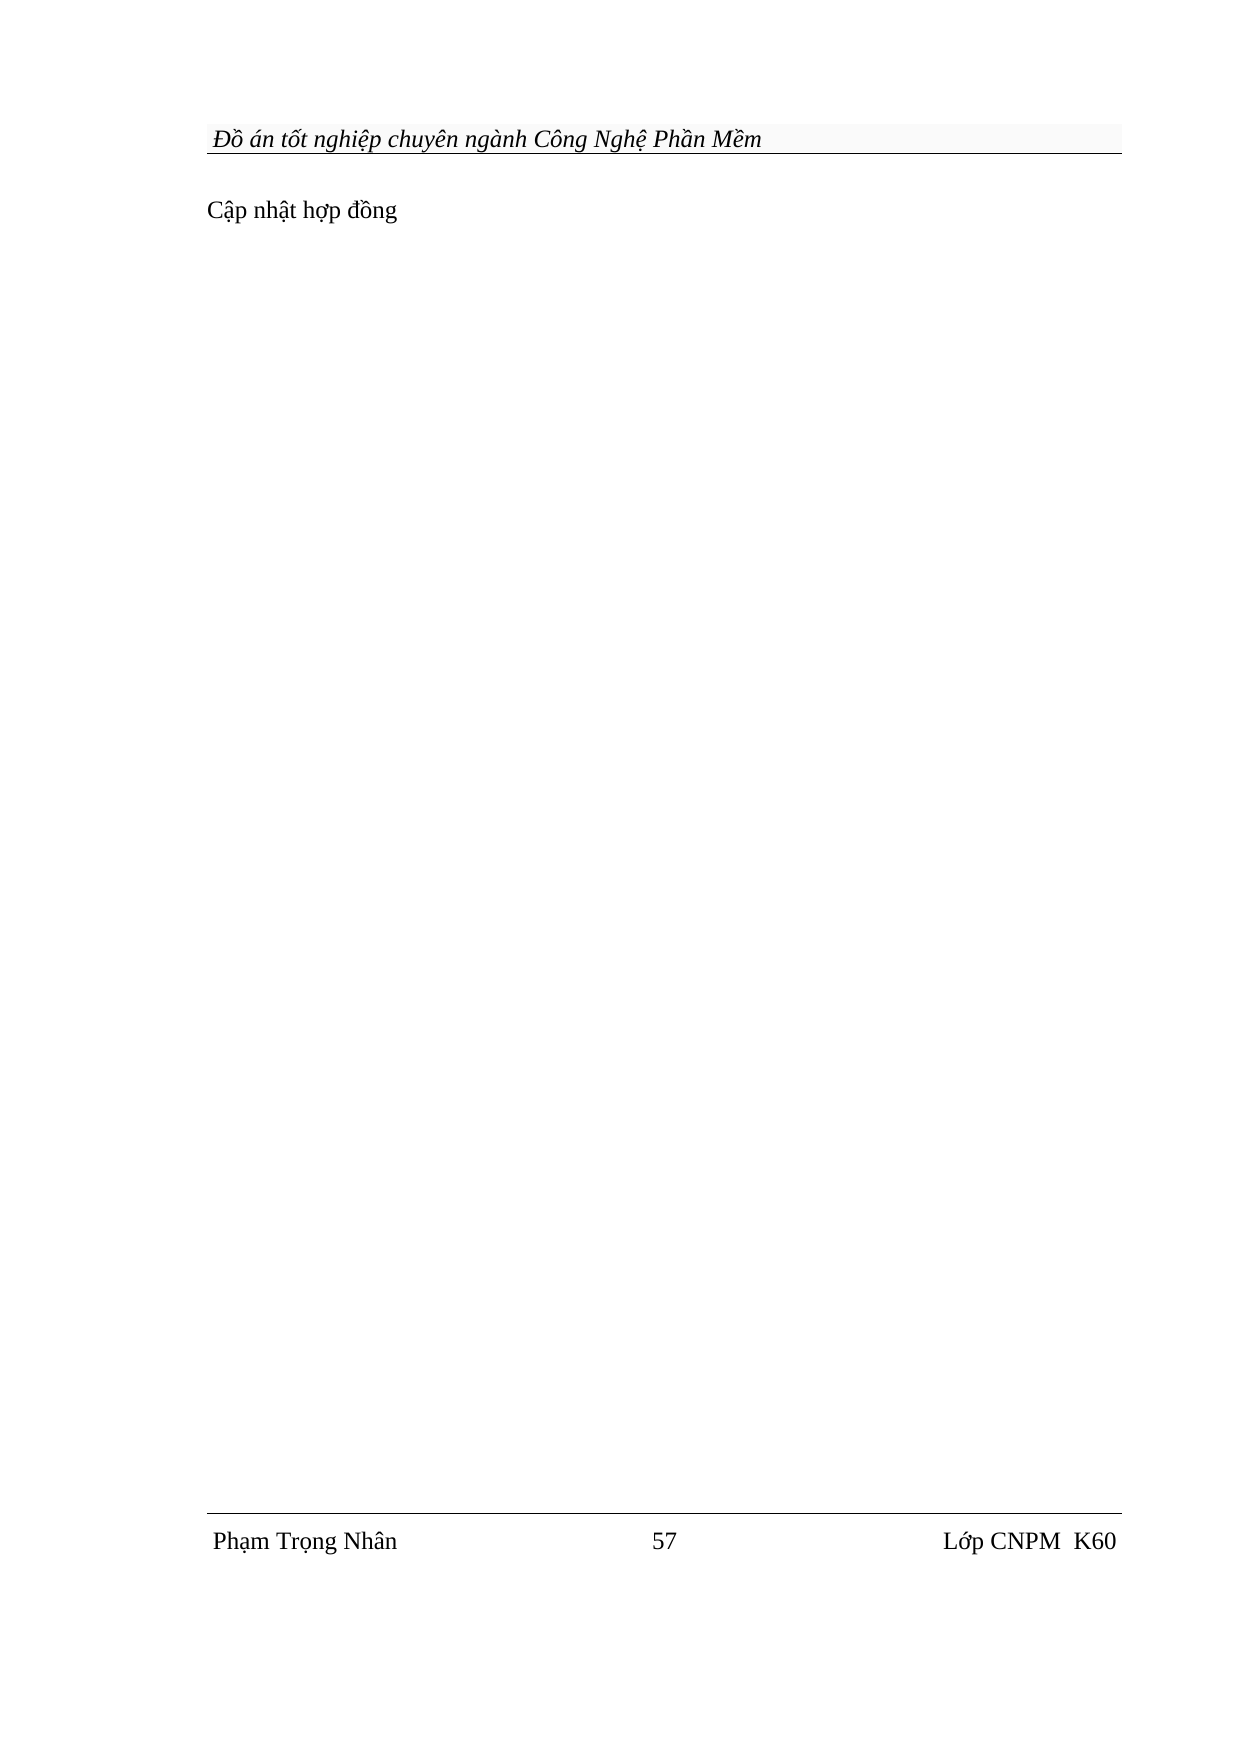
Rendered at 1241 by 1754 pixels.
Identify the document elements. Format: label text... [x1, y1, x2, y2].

text Cập nhật hợp đồng [207, 195, 1122, 223]
